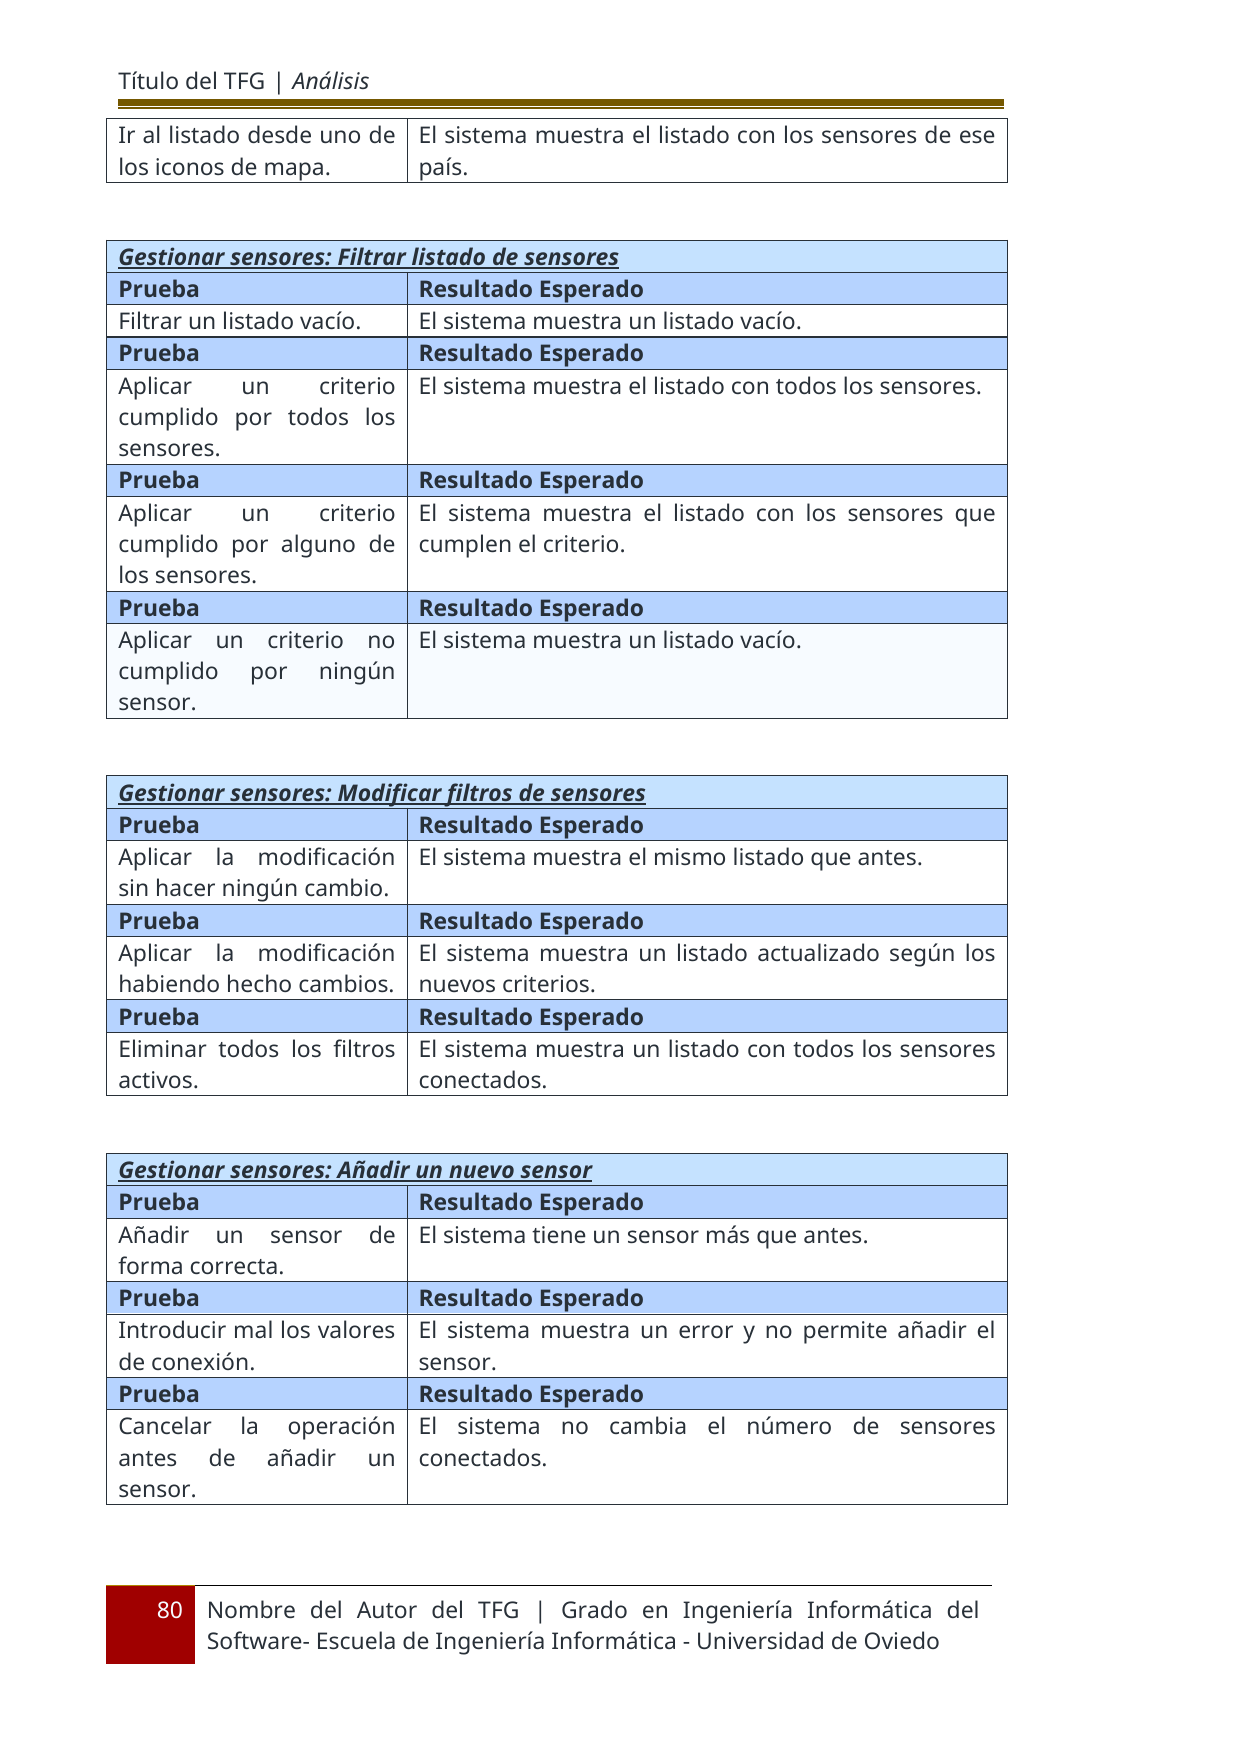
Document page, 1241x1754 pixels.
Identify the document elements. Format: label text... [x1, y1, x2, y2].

table_cell Prueba [107, 465, 407, 496]
table_cell Prueba [107, 1378, 407, 1409]
table_cell Resultado Esperado [408, 1000, 1007, 1032]
table_cell Aplicar la modificación sin hacer ningún cambio. [107, 841, 407, 903]
table_cell El sistema muestra el mismo listado que antes. [408, 841, 1007, 903]
table_cell Resultado Esperado [408, 338, 1007, 369]
table_cell Resultado Esperado [408, 465, 1007, 496]
table_cell Aplicar un criterio no cumplido por ningún sensor. [107, 624, 407, 718]
table_cell El sistema muestra un listado actualizado según los nuevos criterios. [408, 937, 1007, 999]
table_cell El sistema muestra el listado con los sensores de ese país. [408, 119, 1007, 182]
table_cell Resultado Esperado [408, 273, 1007, 304]
table_cell El sistema muestra un listado con todos los sensores conectados. [408, 1033, 1007, 1095]
table_header Gestionar sensores: Filtrar listado de sensores [107, 241, 1007, 272]
table_cell Prueba [107, 1282, 407, 1313]
table_cell Eliminar todos los filtros activos. [107, 1033, 407, 1095]
table_cell Cancelar la operación antes de añadir un sensor. [107, 1410, 407, 1504]
table_cell Resultado Esperado [408, 592, 1007, 623]
table_cell Prueba [107, 1186, 407, 1218]
table_cell Prueba [107, 592, 407, 623]
table_cell Filtrar un listado vacío. [107, 305, 407, 336]
table_cell Prueba [107, 1000, 407, 1032]
table_cell El sistema no cambia el número de sensores conectados. [408, 1410, 1007, 1504]
table_header Gestionar sensores: Añadir un nuevo sensor [107, 1154, 1007, 1185]
table_cell Prueba [107, 905, 407, 936]
table_cell El sistema muestra un listado vacío. [408, 305, 1007, 336]
table_cell Resultado Esperado [408, 1378, 1007, 1409]
table_cell Ir al listado desde uno de los iconos de mapa. [107, 119, 407, 182]
table_cell El sistema tiene un sensor más que antes. [408, 1219, 1007, 1281]
table_cell Introducir mal los valores de conexión. [107, 1315, 407, 1377]
table_cell Prueba [107, 809, 407, 840]
table_cell Resultado Esperado [408, 1282, 1007, 1313]
table_cell El sistema muestra un listado vacío. [408, 624, 1007, 718]
table_cell Resultado Esperado [408, 1186, 1007, 1218]
table_cell Resultado Esperado [408, 905, 1007, 936]
table_cell El sistema muestra un error y no permite añadir el sensor. [408, 1315, 1007, 1377]
table_cell El sistema muestra el listado con los sensores que cumplen el criterio. [408, 497, 1007, 591]
table_cell Prueba [107, 273, 407, 304]
table_cell Aplicar un criterio cumplido por alguno de los sensores. [107, 497, 407, 591]
table_cell Aplicar la modificación habiendo hecho cambios. [107, 937, 407, 999]
table_header Gestionar sensores: Modificar filtros de sensores [107, 776, 1007, 808]
table_cell Aplicar un criterio cumplido por todos los sensores. [107, 370, 407, 463]
table_cell El sistema muestra el listado con todos los sensores. [408, 370, 1007, 463]
table_cell Añadir un sensor de forma correcta. [107, 1219, 407, 1281]
table_cell Prueba [107, 338, 407, 369]
table_cell Resultado Esperado [408, 809, 1007, 840]
